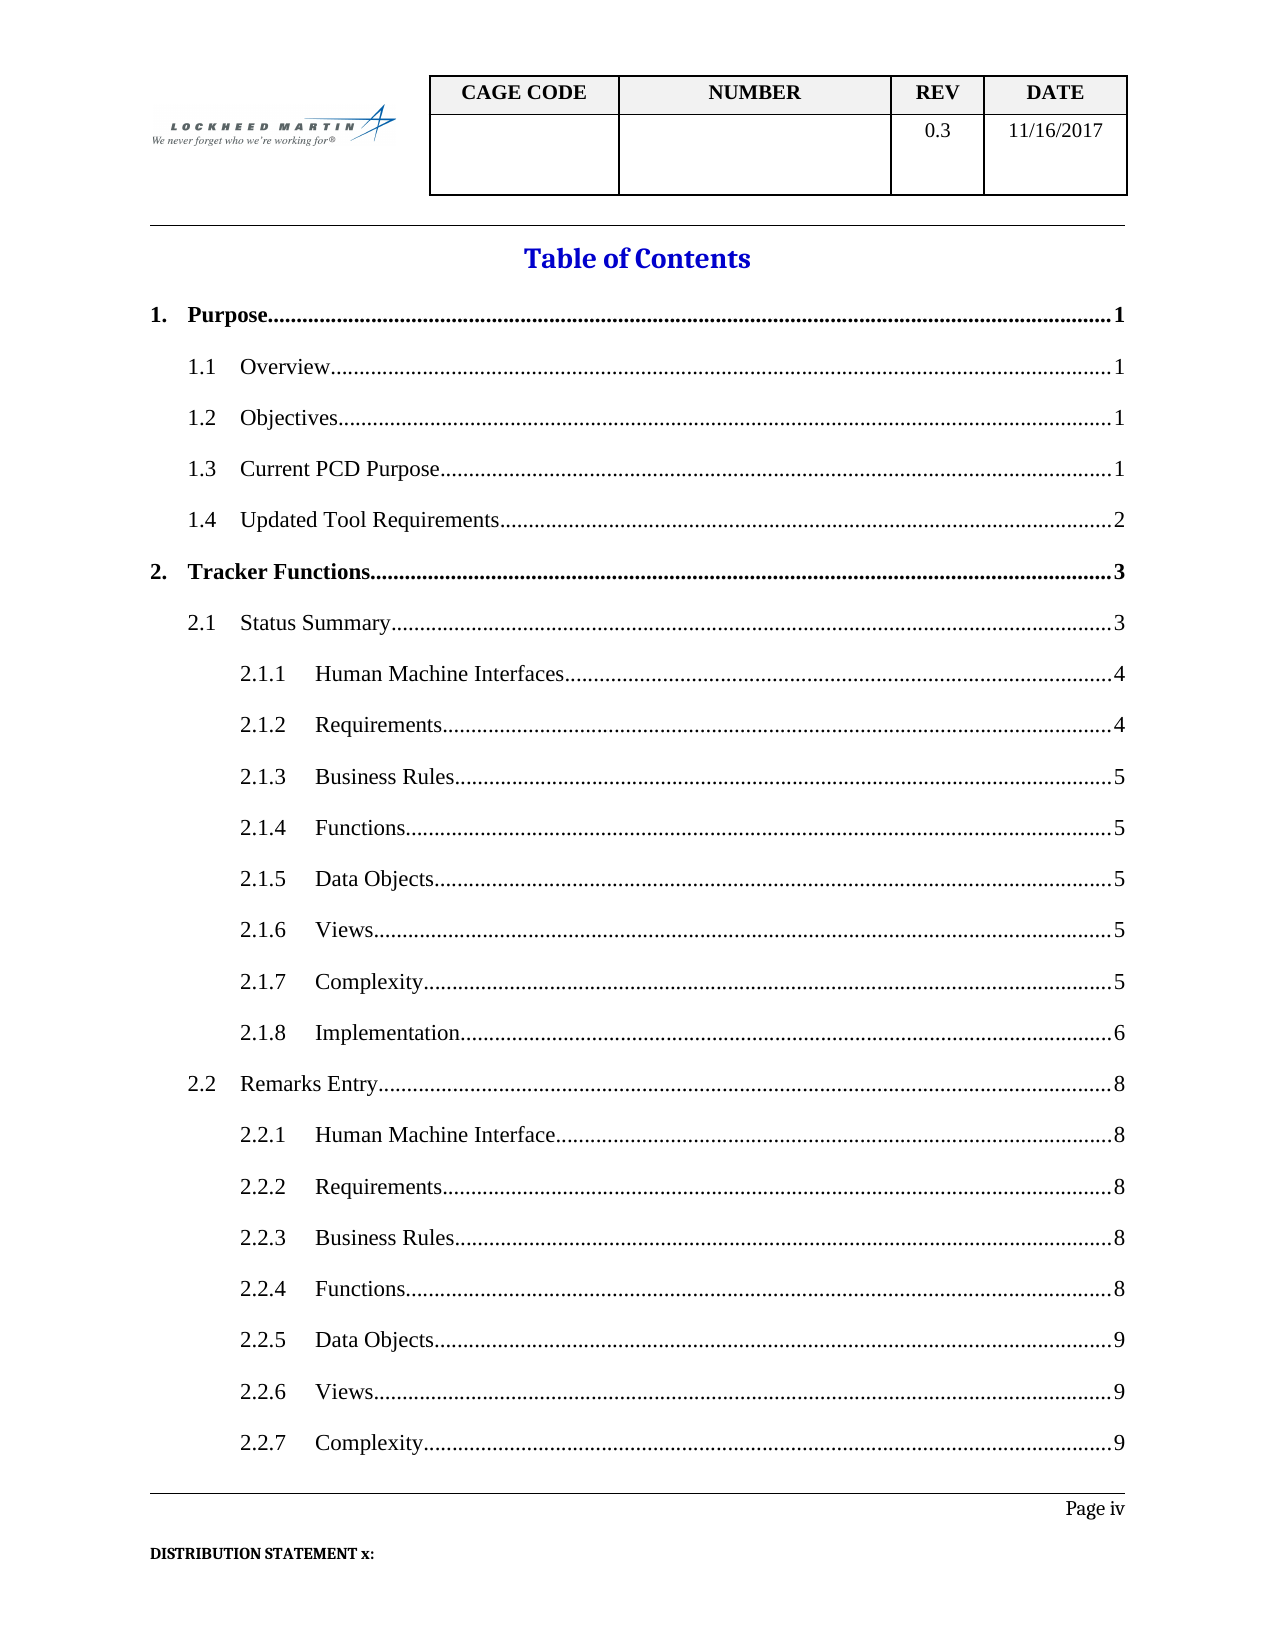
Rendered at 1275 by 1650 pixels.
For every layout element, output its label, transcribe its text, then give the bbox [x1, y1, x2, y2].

text 2.2.1 Human Machine Interface 8 [240, 1121, 1125, 1148]
text 2.2.7 Complexity 9 [240, 1429, 1125, 1455]
text 2.2.6 Views 9 [240, 1378, 1125, 1404]
text 2.1.6 Views 5 [240, 916, 1125, 943]
text 2.1.4 Functions 5 [240, 814, 1125, 840]
text 2.1 Status Summary 3 [187, 609, 1125, 635]
text 2.2.3 Business Rules 8 [240, 1224, 1125, 1250]
text 2.1.2 Requirements 4 [240, 711, 1125, 738]
text 2.2.5 Data Objects 9 [240, 1326, 1125, 1353]
text 1.4 Updated Tool Requirements 2 [187, 506, 1125, 533]
text 1.2 Objectives 1 [187, 404, 1125, 430]
text 2.1.3 Business Rules 5 [240, 763, 1125, 789]
text 2. Tracker Functions 3 [150, 558, 1125, 584]
text 2.2 Remarks Entry 8 [187, 1070, 1125, 1097]
text 1. Purpose 1 [150, 301, 1125, 328]
text 2.2.4 Functions 8 [240, 1275, 1125, 1302]
text 2.1.7 Complexity 5 [240, 968, 1125, 994]
text 1.3 Current PCD Purpose 1 [187, 455, 1125, 482]
text 2.1.8 Implementation 6 [240, 1019, 1125, 1045]
text 2.2.2 Requirements 8 [240, 1173, 1125, 1199]
subtitle Table of Contents [150, 242, 1125, 276]
picture [152, 104, 397, 146]
text 2.1.5 Data Objects 5 [240, 865, 1125, 892]
text 1.1 Overview 1 [187, 353, 1125, 379]
text 2.1.1 Human Machine Interfaces 4 [240, 660, 1125, 687]
